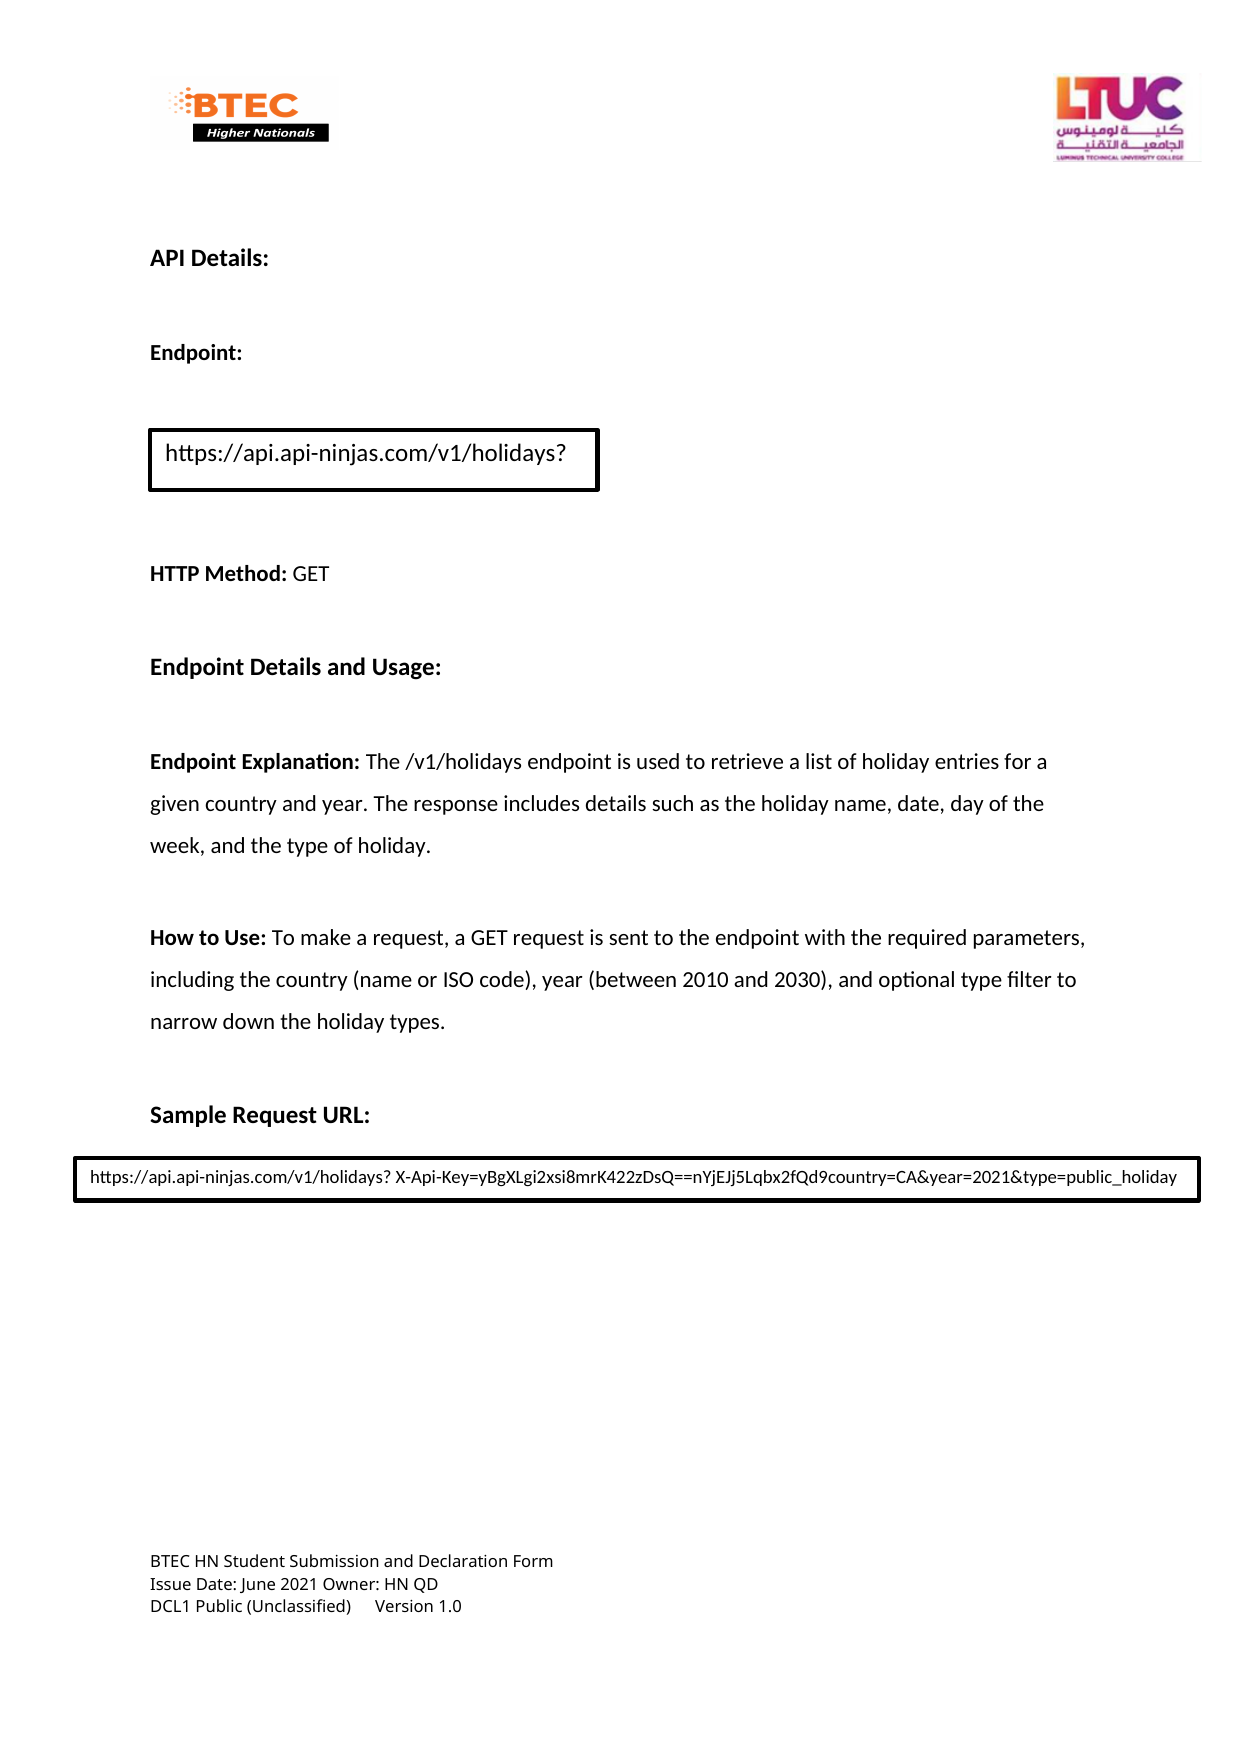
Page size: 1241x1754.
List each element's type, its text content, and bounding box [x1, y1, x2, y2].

text API Details: [150, 242, 1090, 272]
picture [150, 76, 339, 150]
text How to Use: To make a request, a GET request is sent to the endpoint with the required parameters, including the country (name or ISO code), year (between 2010 and 2030), and optional type filter to narrow down the holiday types. [150, 923, 1090, 1035]
text HTTP Method: GET [150, 559, 1090, 587]
picture [1053, 73, 1202, 163]
text Sample Request URL: [150, 1099, 1090, 1129]
text Endpoint Explanation: The /v1/holidays endpoint is used to retrieve a list of holiday entries for a given country and year. The response includes details such as the holiday name, date, day of the week, and the type of holiday. [150, 747, 1090, 859]
text Endpoint Details and Usage: [150, 651, 1090, 682]
text Endpoint: [150, 338, 1090, 366]
